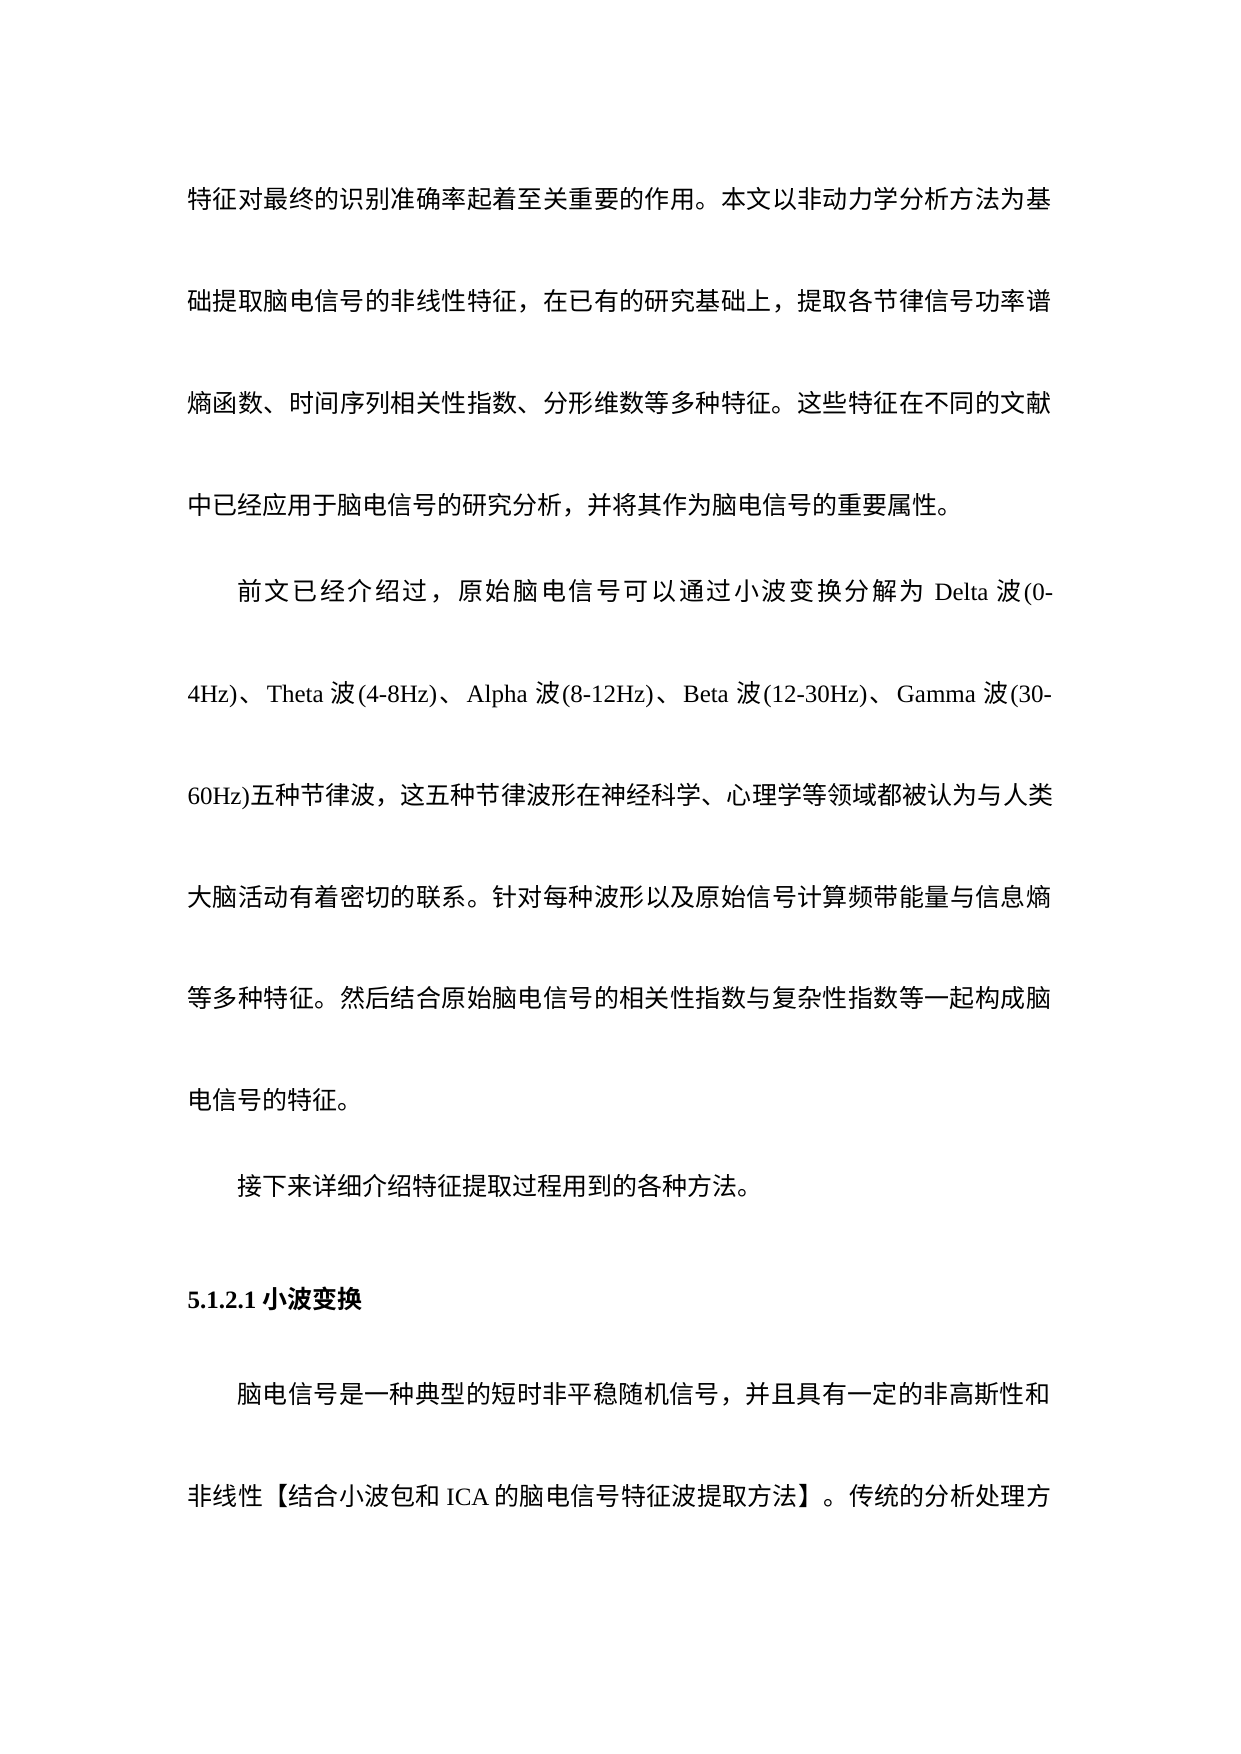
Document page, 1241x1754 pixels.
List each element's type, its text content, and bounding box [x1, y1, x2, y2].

subtitle 5.1.2.1 小波变换 [187, 1264, 1053, 1332]
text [187, 164, 1053, 537]
text 前文已经介绍过，原始脑电信号可以通过小波变换分解为Delta波(0-4Hz)、Theta波(4-8Hz)、Alpha波(8-12Hz)、Beta波(12-30Hz)、Gamma波(30-60Hz)五种节律波，这五种节律波形在神经科学、心理学等领域都被认为与人类大脑活动有着密切的联系。针对每种波形以及原始信号计算频带能量与信息熵等多种特征。然后结合原始脑电信号的相关性指数与复杂性指数等一起构成脑电信号的特征。 [187, 556, 1053, 1133]
text 接下来详细介绍特征提取过程用到的各种方法。 [187, 1151, 1053, 1219]
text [187, 1359, 1053, 1529]
